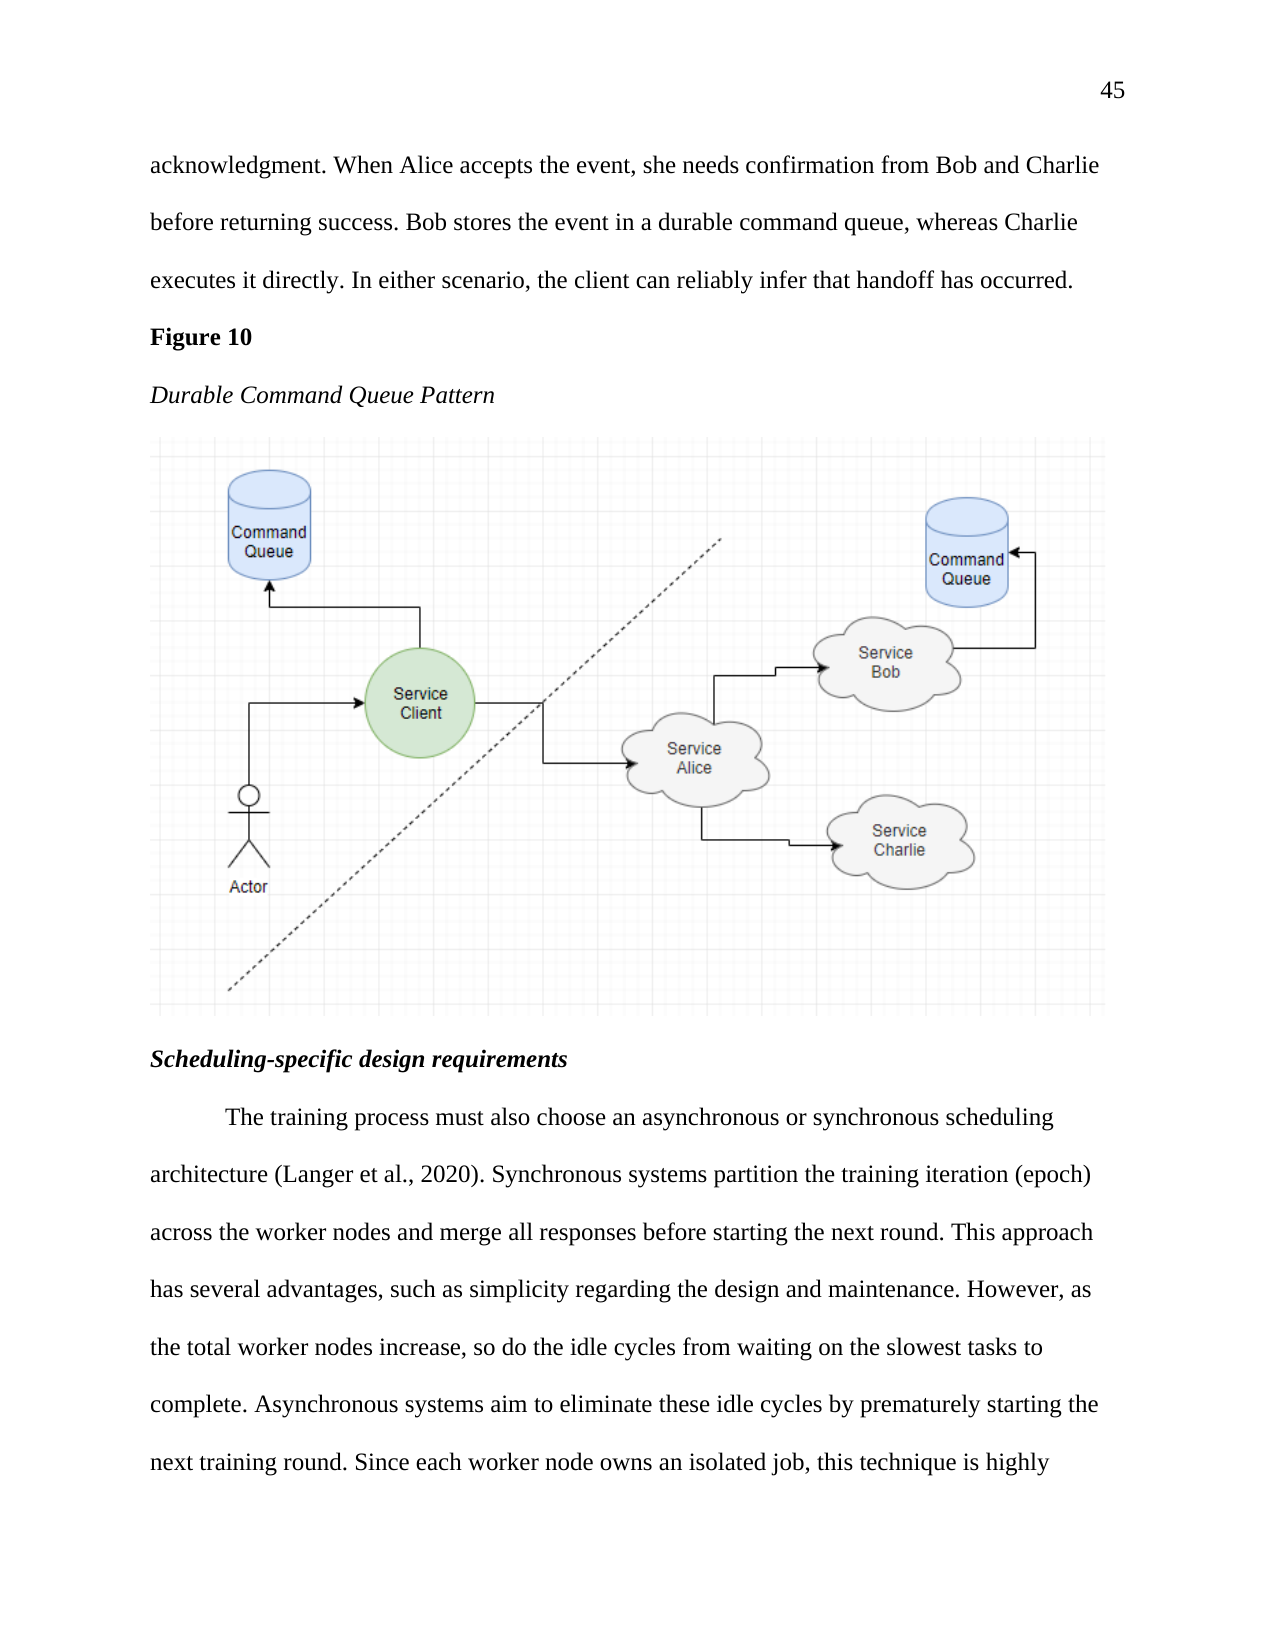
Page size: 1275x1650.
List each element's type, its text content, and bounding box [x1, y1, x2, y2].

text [150, 150, 1125, 294]
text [150, 1102, 1125, 1476]
picture [150, 437, 1106, 1016]
text Figure 10 Durable Command Queue Pattern [150, 322, 1125, 409]
subtitle Scheduling-specific design requirements [150, 1044, 1125, 1073]
